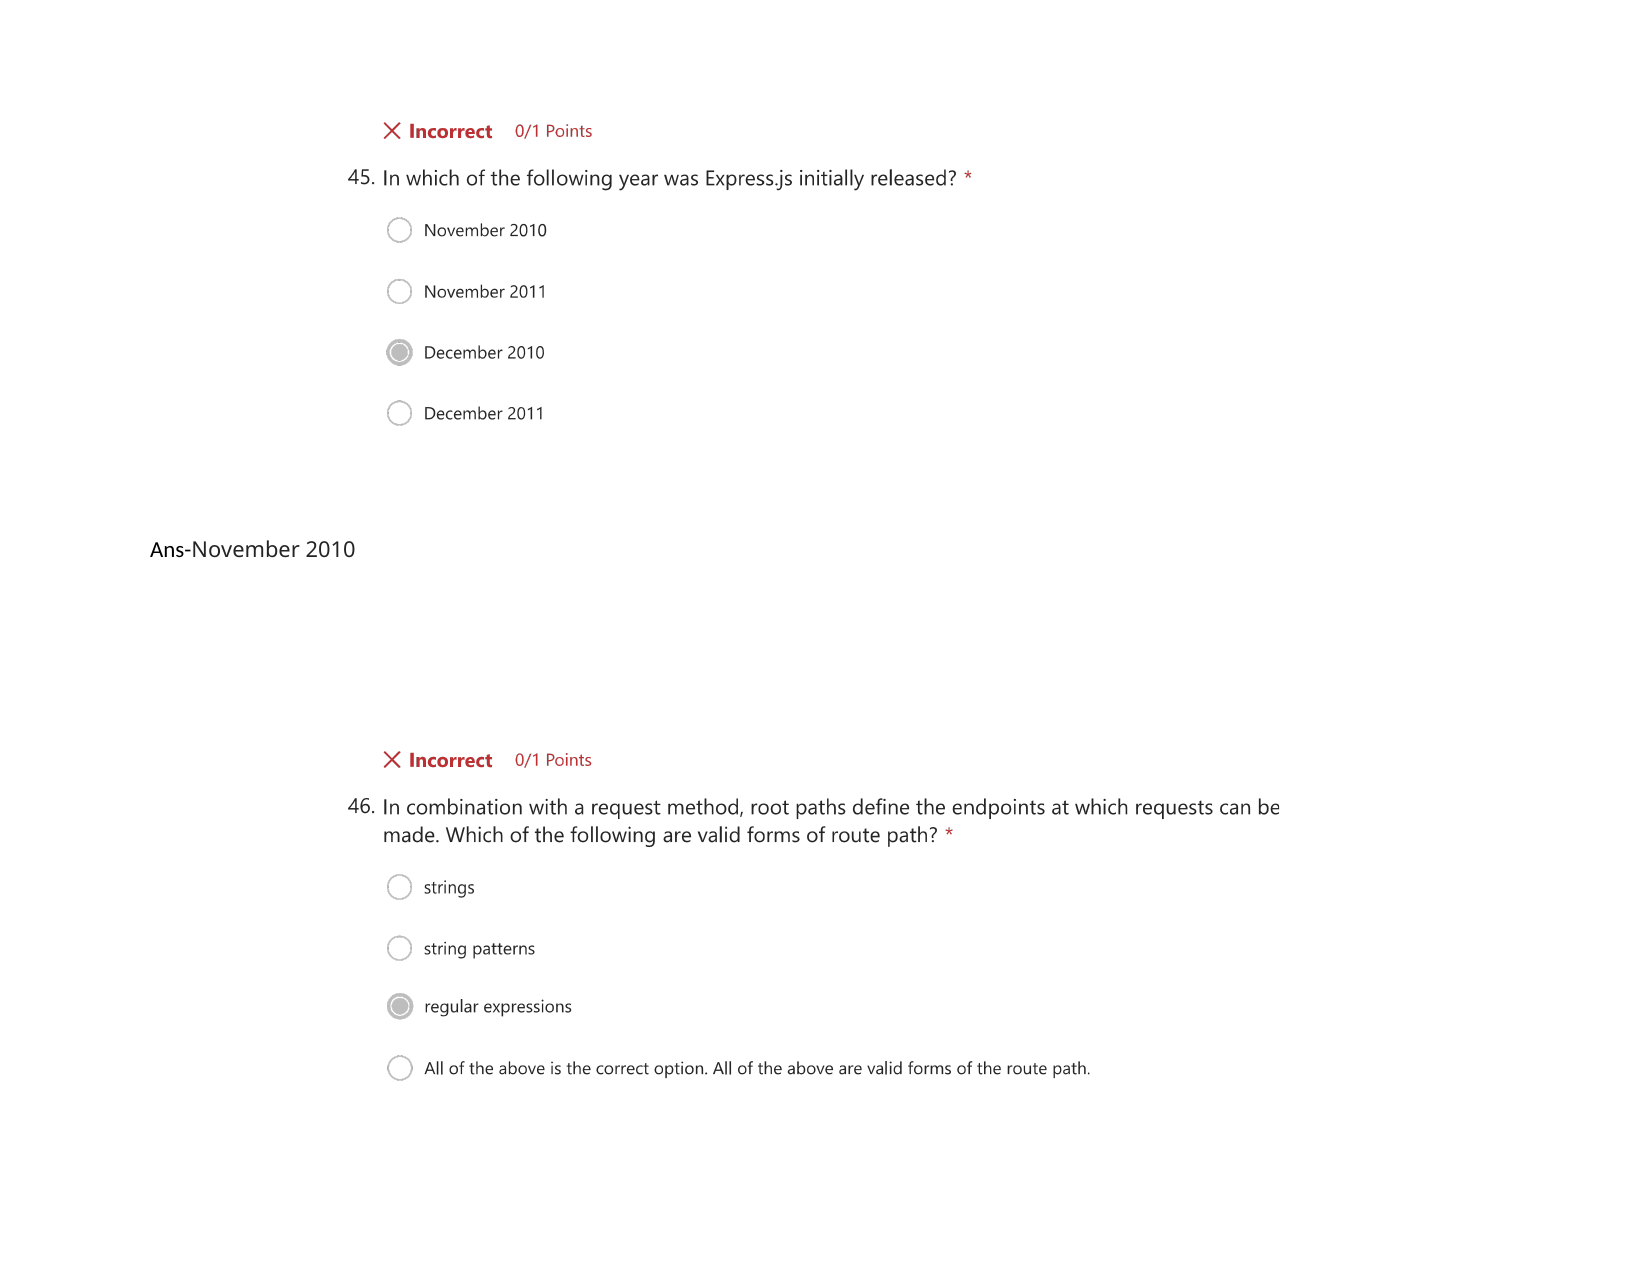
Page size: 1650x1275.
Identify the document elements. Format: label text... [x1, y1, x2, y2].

picture [386, 992, 1090, 1081]
text Ans-November 2010 [150, 534, 1500, 564]
picture [347, 121, 972, 426]
picture [347, 751, 1280, 961]
